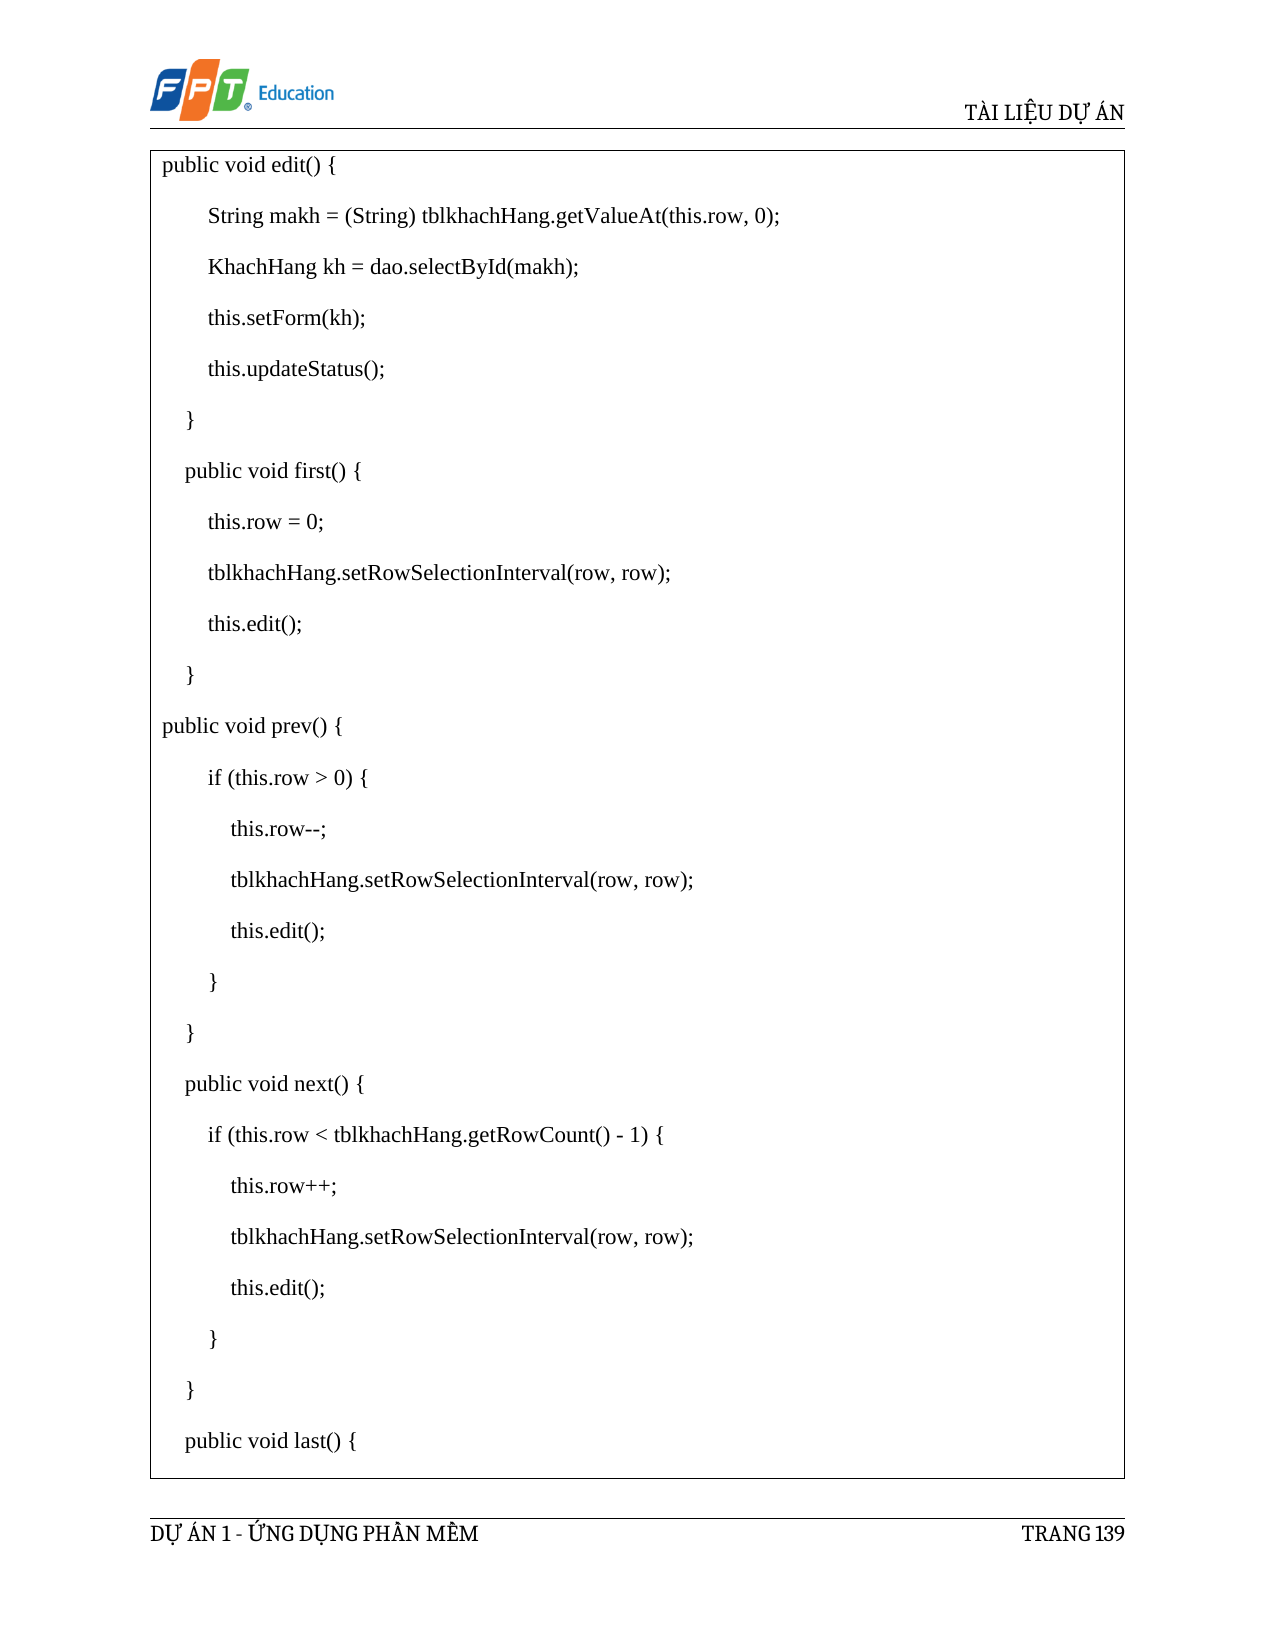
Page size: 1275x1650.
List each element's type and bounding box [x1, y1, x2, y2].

table_header [151, 151, 1124, 1478]
picture [150, 59, 336, 121]
